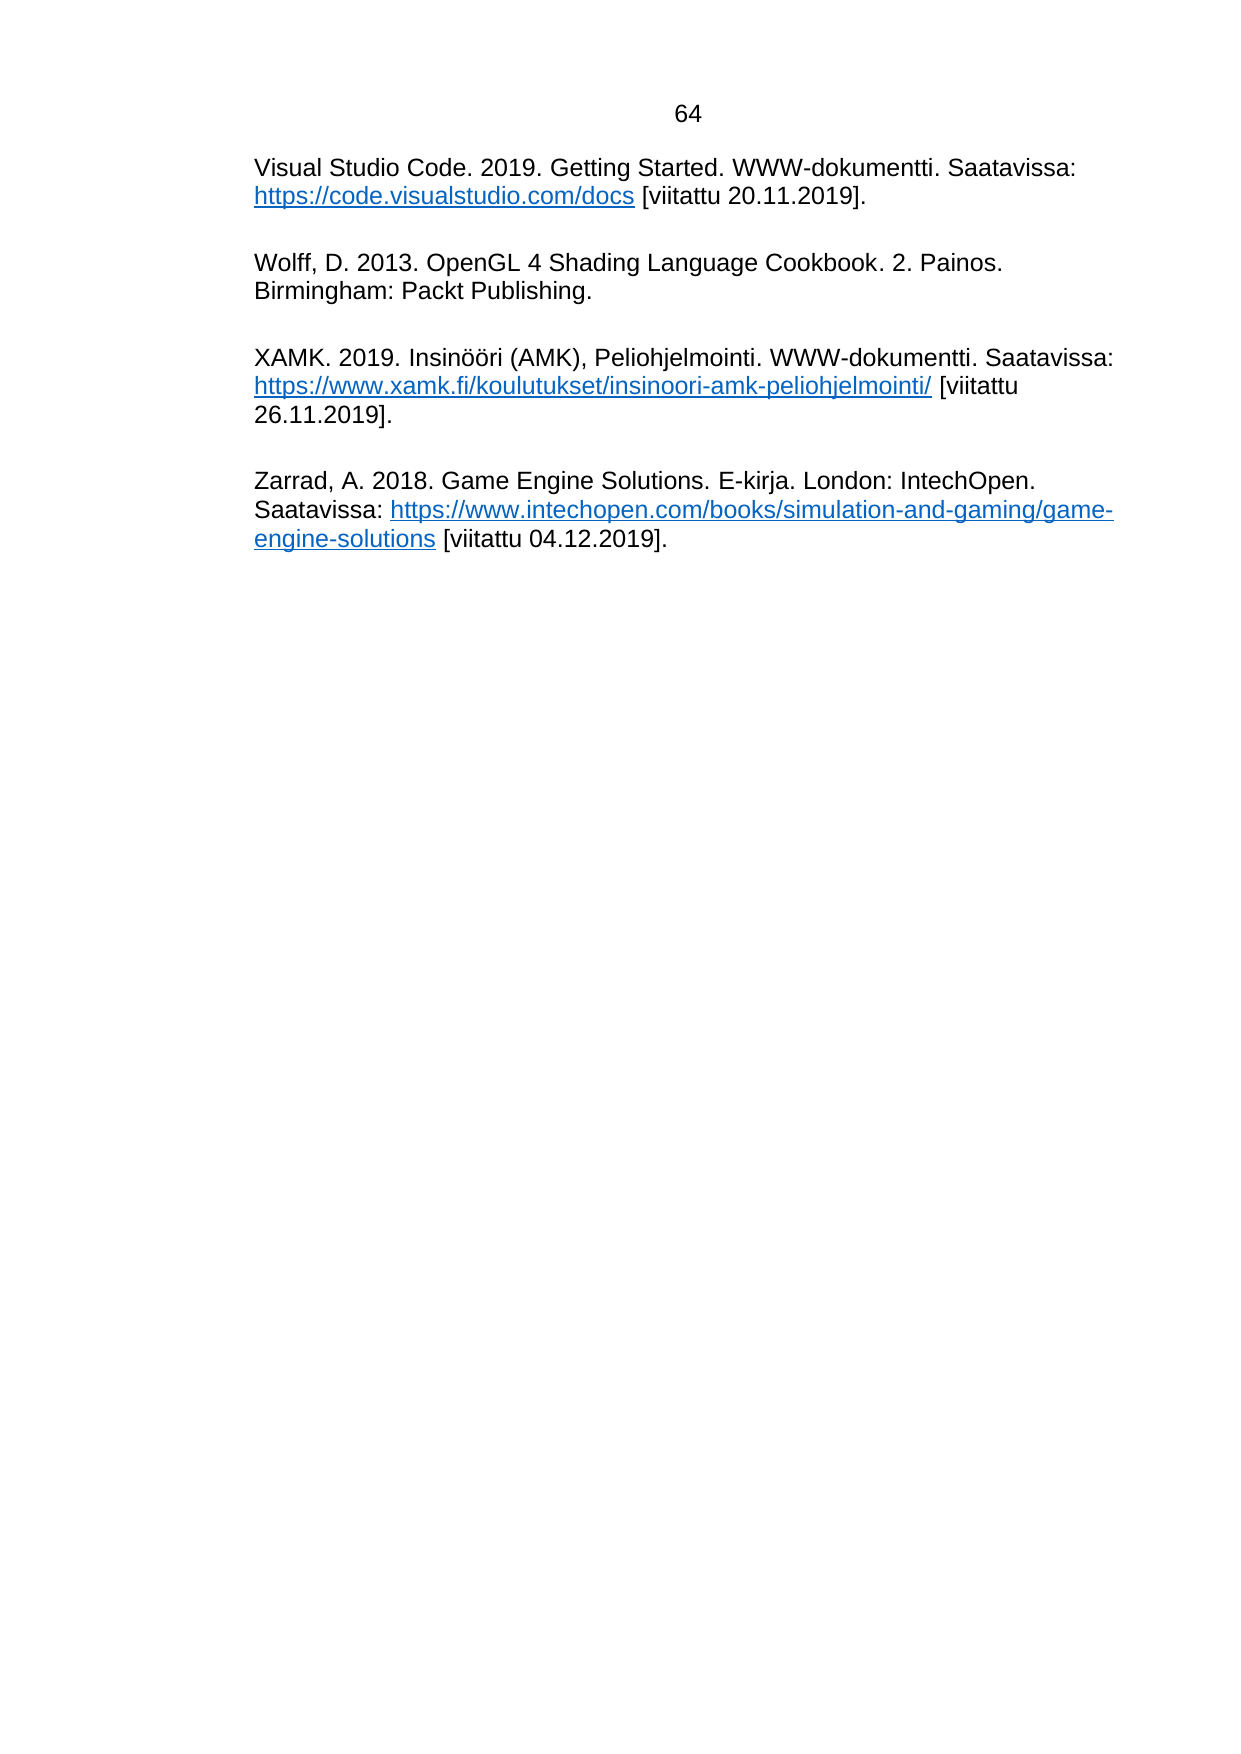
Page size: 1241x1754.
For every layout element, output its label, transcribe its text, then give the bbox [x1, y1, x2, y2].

text Visual Studio Code. 2019. Getting Started. WWW-dokumentti. Saatavissa: https://code.visualstudio.com/docs [viitattu 20.11.2019]. [254, 153, 1122, 210]
text XAMK. 2019. Insinööri (AMK), Peliohjelmointi. WWW-dokumentti. Saatavissa: https://www.xamk.fi/koulutukset/insinoori-amk-peliohjelmointi/ [viitattu 26.11.2019]. [254, 343, 1122, 429]
text Zarrad, A. 2018. Game Engine Solutions. E-kirja. London: IntechOpen. Saatavissa: https://www.intechopen.com/books/simulation-and-gaming/game-engine-solutions [viitattu 04.12.2019]. [254, 466, 1122, 553]
text Wolff, D. 2013. OpenGL 4 Shading Language Cookbook. 2. Painos. Birmingham: Packt Publishing. [254, 248, 1122, 305]
